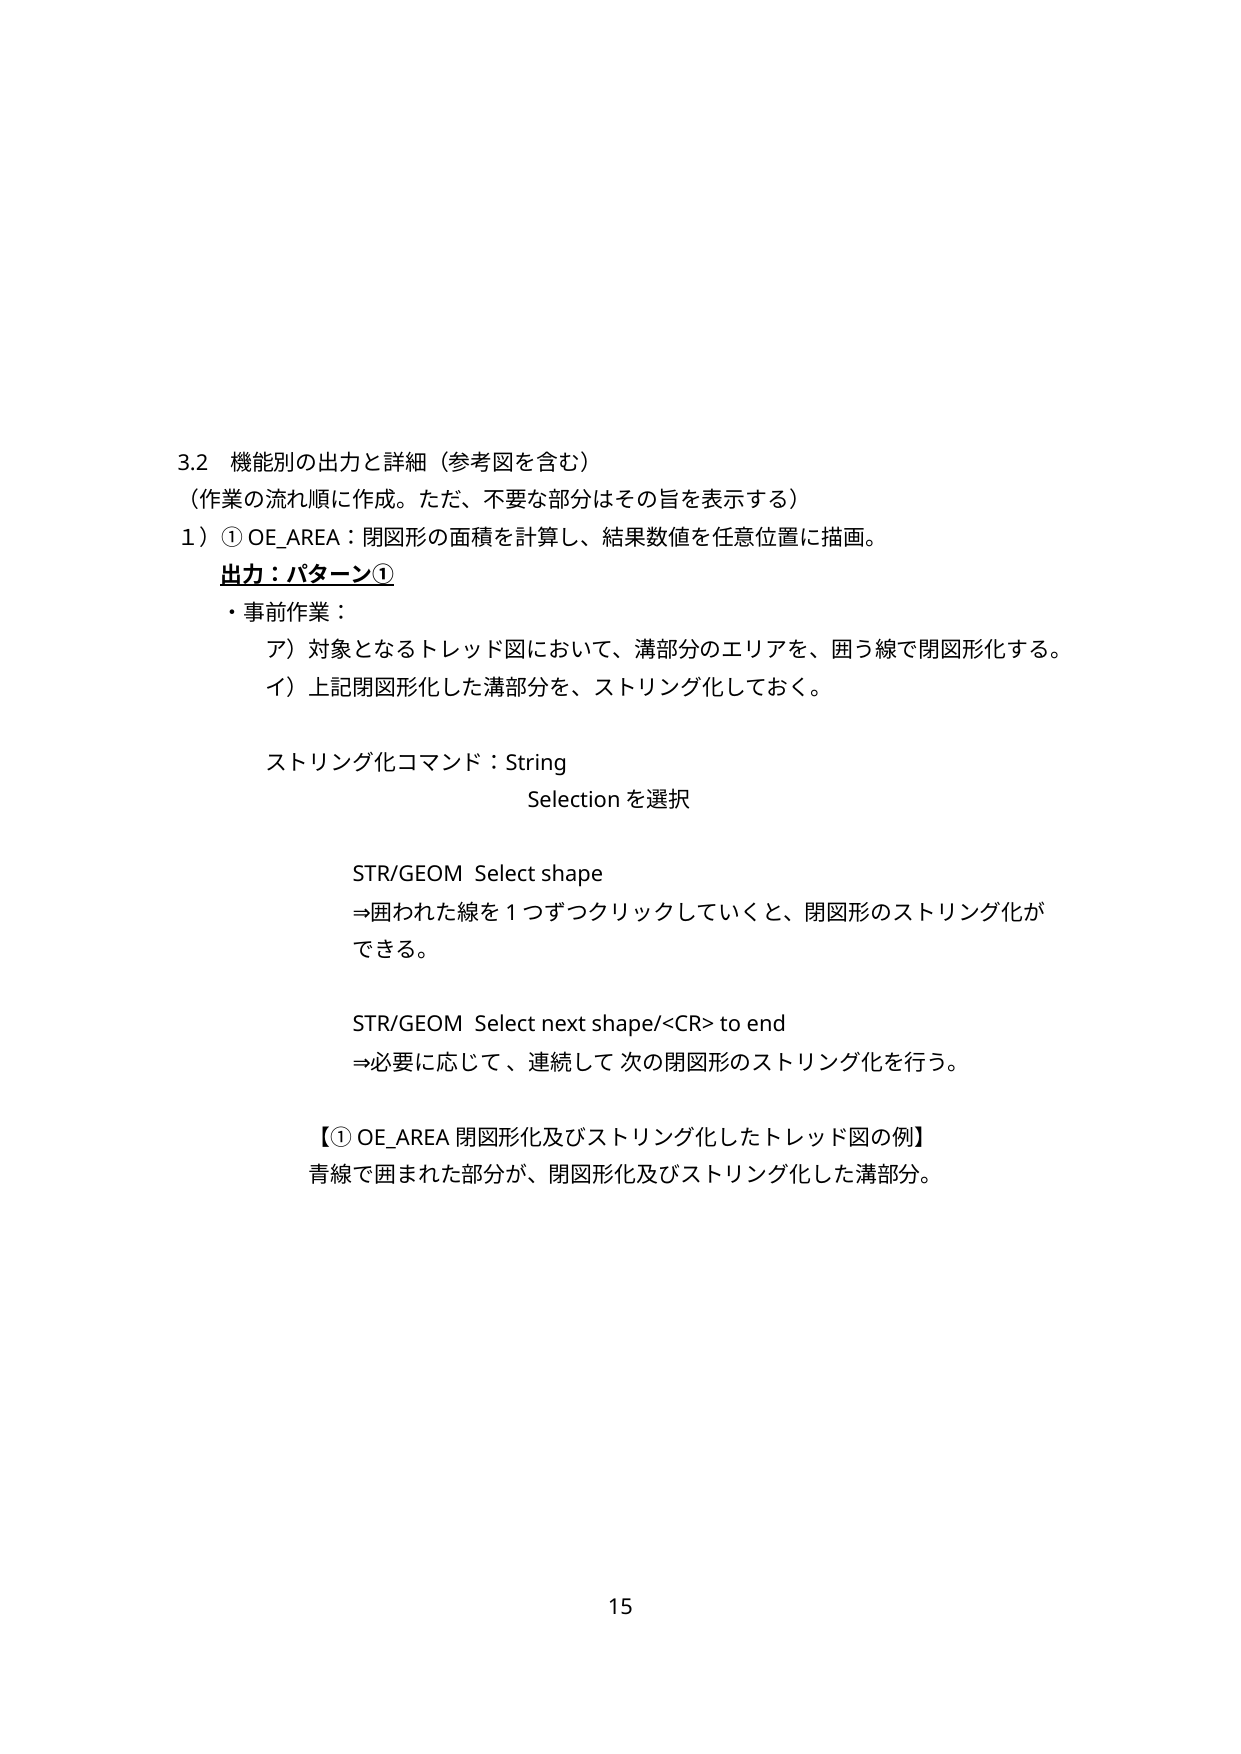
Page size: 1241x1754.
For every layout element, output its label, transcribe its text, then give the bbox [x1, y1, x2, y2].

text ⇒必要に応じて 、連続して 次の閉図形のストリング化を行う。 [177, 1042, 1063, 1079]
text ストリング化コマンド：String [177, 742, 1063, 779]
text ア）対象となるトレッド図において、溝部分のエリアを、囲う線で閉図形化する。 [177, 629, 1063, 667]
text ・事前作業： [177, 592, 1063, 629]
text （作業の流れ順に作成。ただ、不要な部分はその旨を表示する） [177, 479, 1063, 517]
text STR/GEOM Select next shape/<CR> to end [177, 1004, 1063, 1042]
text イ）上記閉図形化した溝部分を、ストリング化しておく。 [177, 667, 1063, 704]
text Selectionを選択 [177, 779, 1063, 817]
text 青線で囲まれた部分が、閉図形化及びストリング化した溝部分。 [265, 1154, 1063, 1192]
text ⇒囲われた線を1つずつクリックしていくと、閉図形のストリング化が [177, 892, 1063, 929]
text 【①OE_AREA 閉図形化及びストリング化したトレッド図の例】 [265, 1117, 1063, 1154]
subtitle １）①OE_AREA：閉図形の面積を計算し、結果数値を任意位置に描画。 [177, 517, 1063, 554]
subtitle 3.2 機能別の出力と詳細（参考図を含む） [177, 442, 1063, 479]
text できる。 [265, 929, 1063, 967]
text STR/GEOM Select shape [265, 854, 1063, 892]
text 出力：パターン① [177, 554, 1063, 592]
